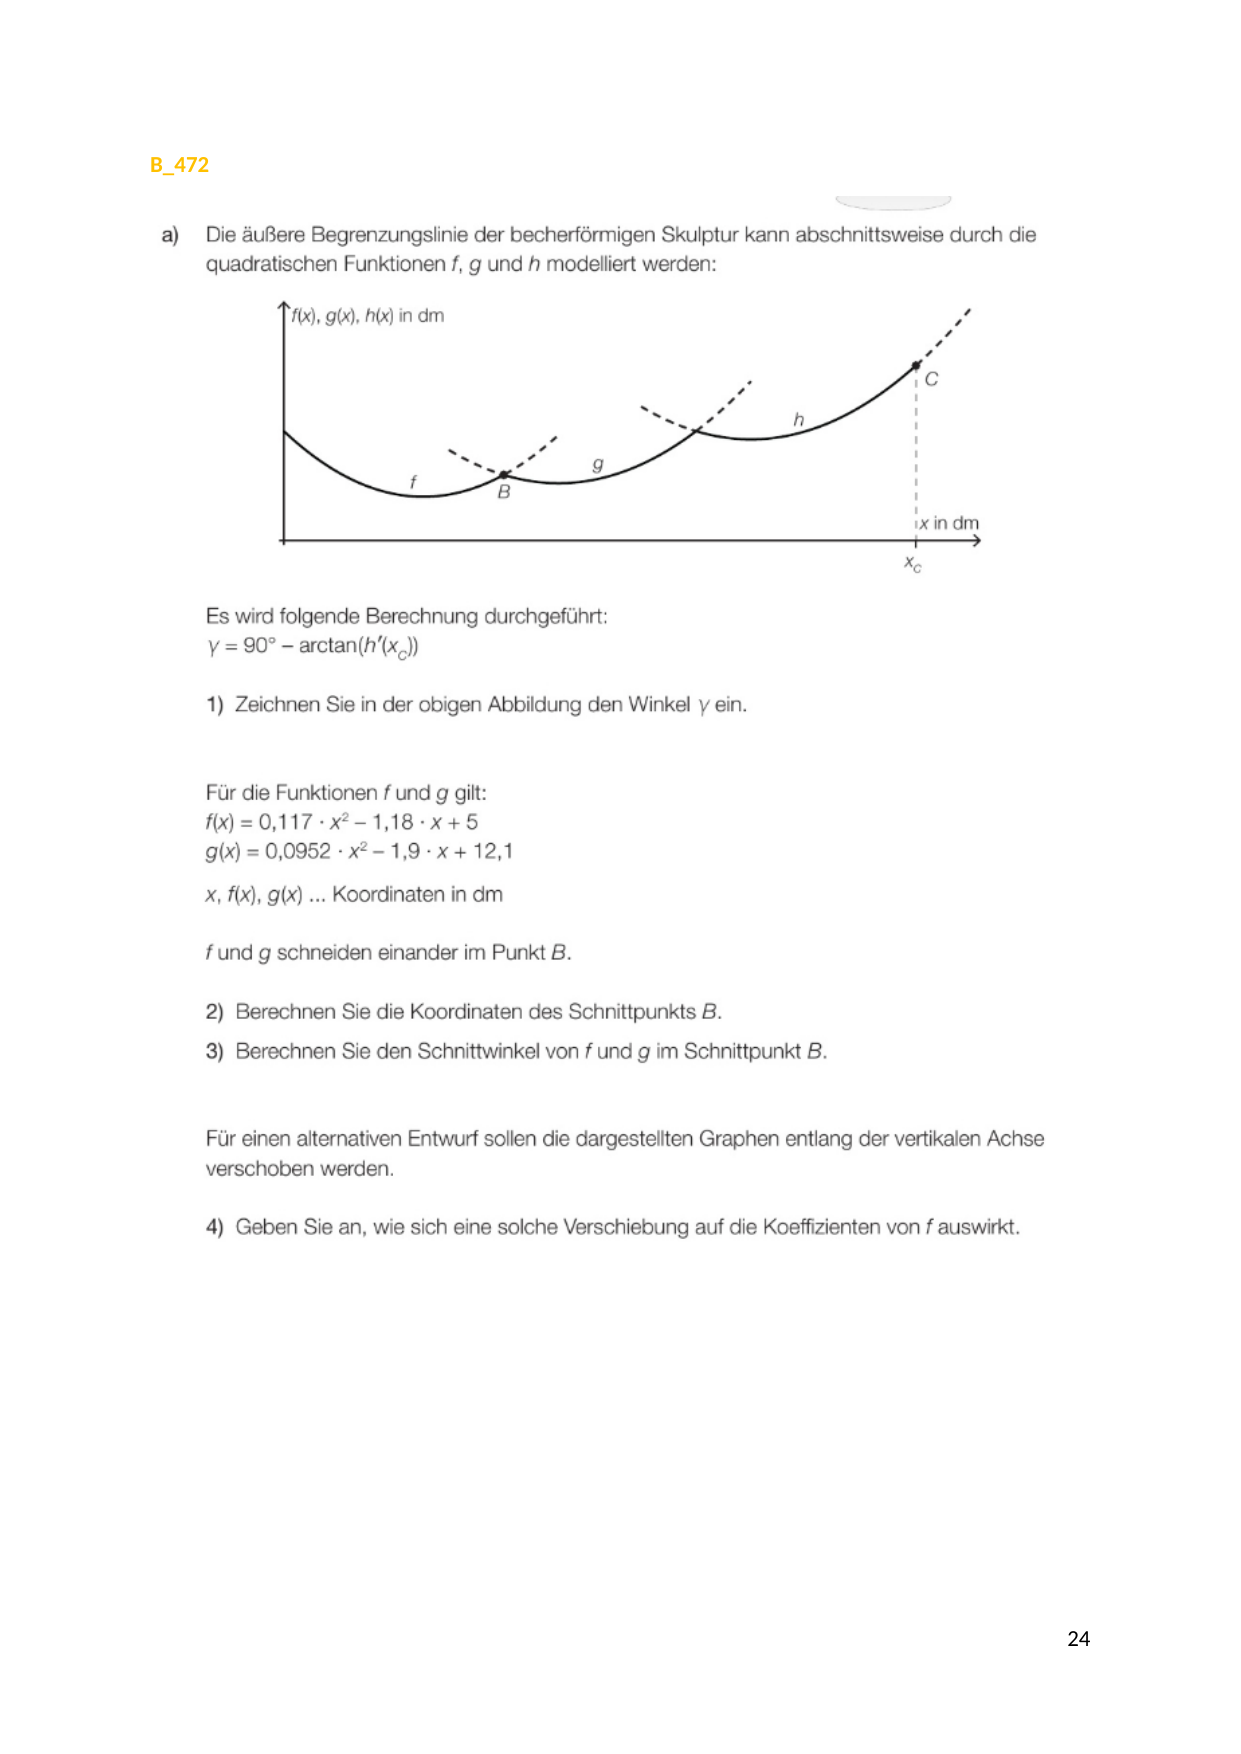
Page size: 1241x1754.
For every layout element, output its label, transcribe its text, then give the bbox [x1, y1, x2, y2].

text B_472 [150, 150, 1090, 178]
picture [150, 196, 1091, 1243]
